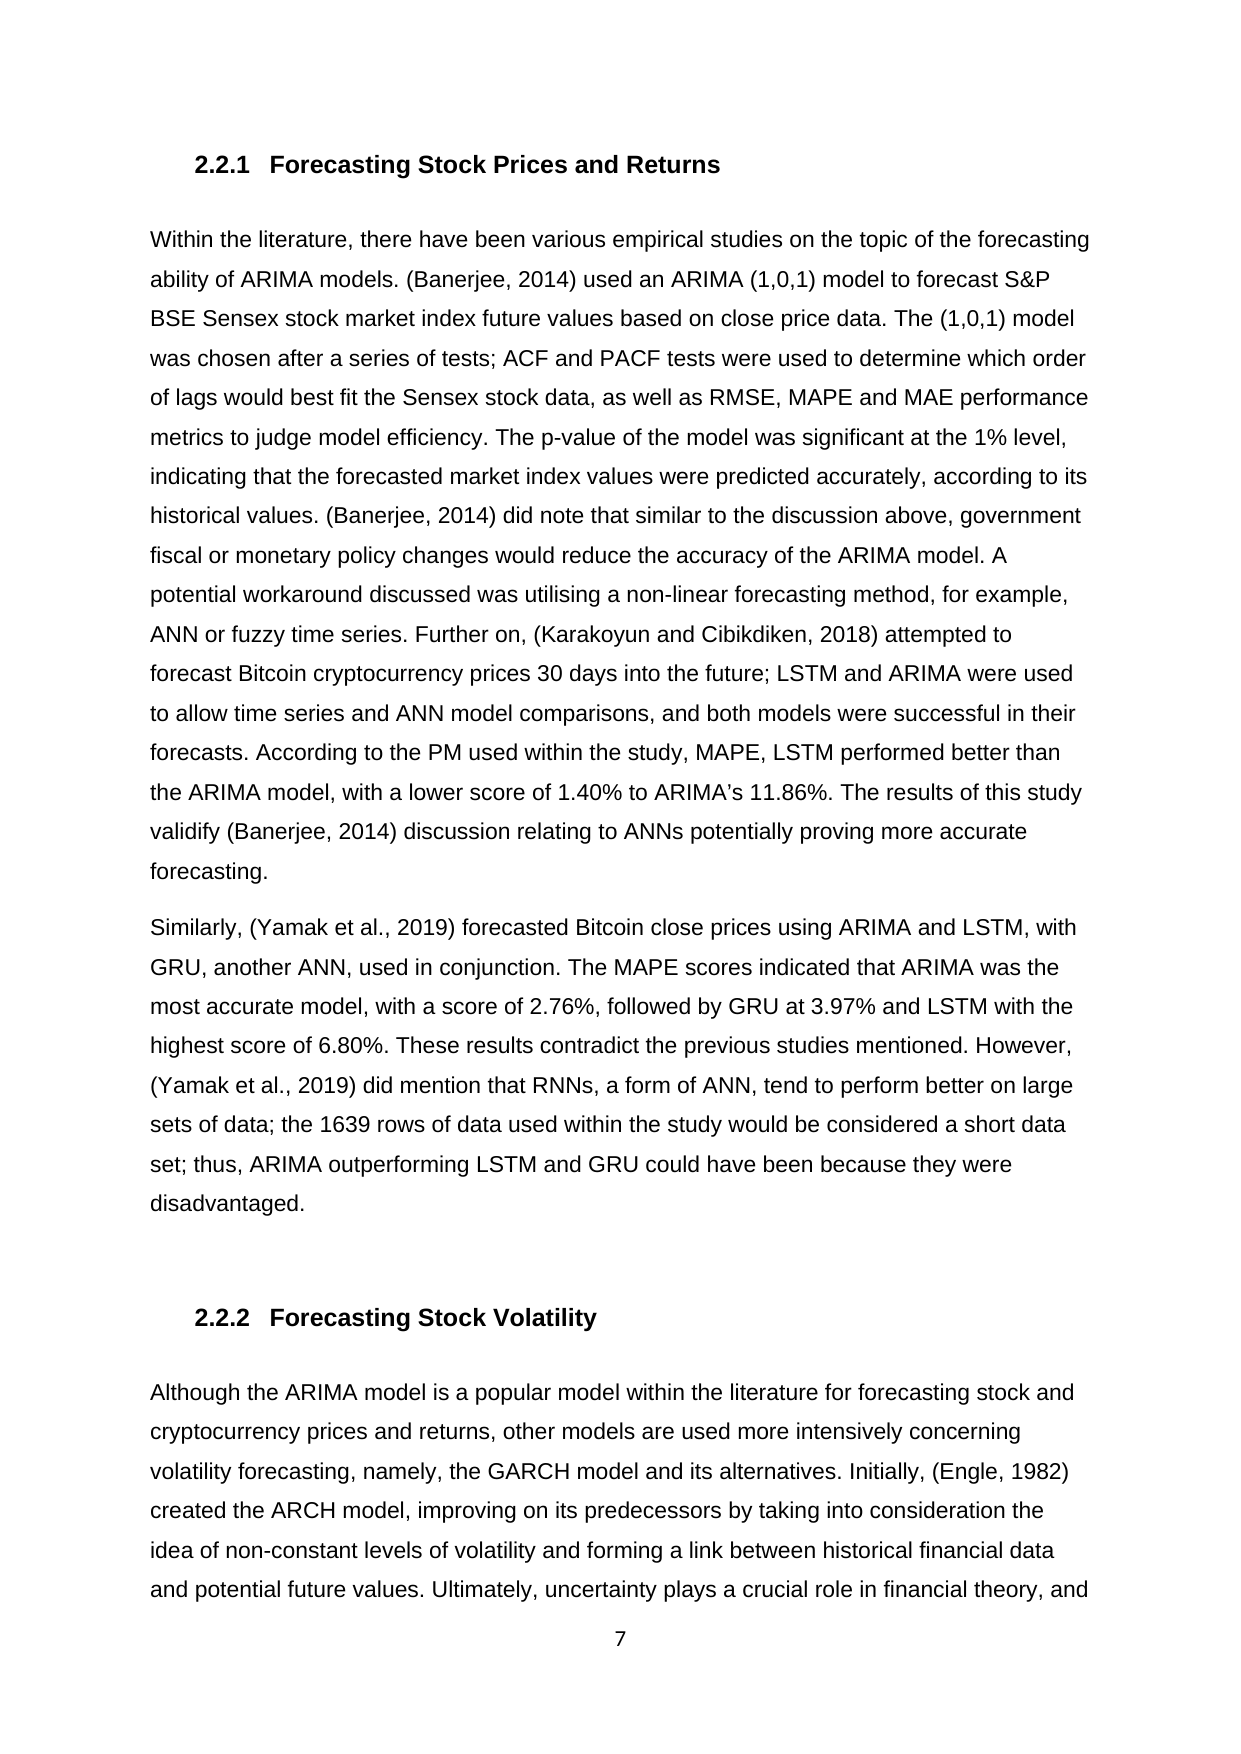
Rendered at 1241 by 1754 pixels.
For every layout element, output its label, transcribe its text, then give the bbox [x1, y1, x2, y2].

text Similarly, (Yamak et al., 2019) forecasted Bitcoin close prices using ARIMA and LSTM, with GRU, another ANN, used in conjunction. The MAPE scores indicated that ARIMA was the most accurate model, with a score of 2.76%, followed by GRU at 3.97% and LSTM with the highest score of 6.80%. These results contradict the previous studies mentioned. However, (Yamak et al., 2019) did mention that RNNs, a form of ANN, tend to perform better on large sets of data; the 1639 rows of data used within the study would be considered a short data set; thus, ARIMA outperforming LSTM and GRU could have been because they were disadvantaged. [150, 914, 1090, 1217]
text Within the literature, there have been various empirical studies on the topic of the forecasting ability of ARIMA models. (Banerjee, 2014) used an ARIMA (1,0,1) model to forecast S&P BSE Sensex stock market index future values based on close price data. The (1,0,1) model was chosen after a series of tests; ACF and PACF tests were used to determine which order of lags would best fit the Sensex stock data, as well as RMSE, MAPE and MAE performance metrics to judge model efficiency. The p-value of the model was significant at the 1% level, indicating that the forecasted market index values were predicted accurately, according to its historical values. (Banerjee, 2014) did note that similar to the discussion above, government fiscal or monetary policy changes would reduce the accuracy of the ARIMA model. A potential workaround discussed was utilising a non-linear forecasting method, for example, ANN or fuzzy time series. Further on, (Karakoyun and Cibikdiken, 2018) attempted to forecast Bitcoin cryptocurrency prices 30 days into the future; LSTM and ARIMA were used to allow time series and ANN model comparisons, and both models were successful in their forecasts. According to the PM used within the study, MAPE, LSTM performed better than the ARIMA model, with a lower score of 1.40% to ARIMA’s 11.86%. The results of this study validify (Banerjee, 2014) discussion relating to ANNs potentially proving more accurate forecasting. [150, 226, 1090, 884]
subtitle Forecasting Stock Volatility [194, 1303, 1090, 1331]
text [150, 1379, 1090, 1602]
subtitle Forecasting Stock Prices and Returns [194, 150, 1090, 179]
